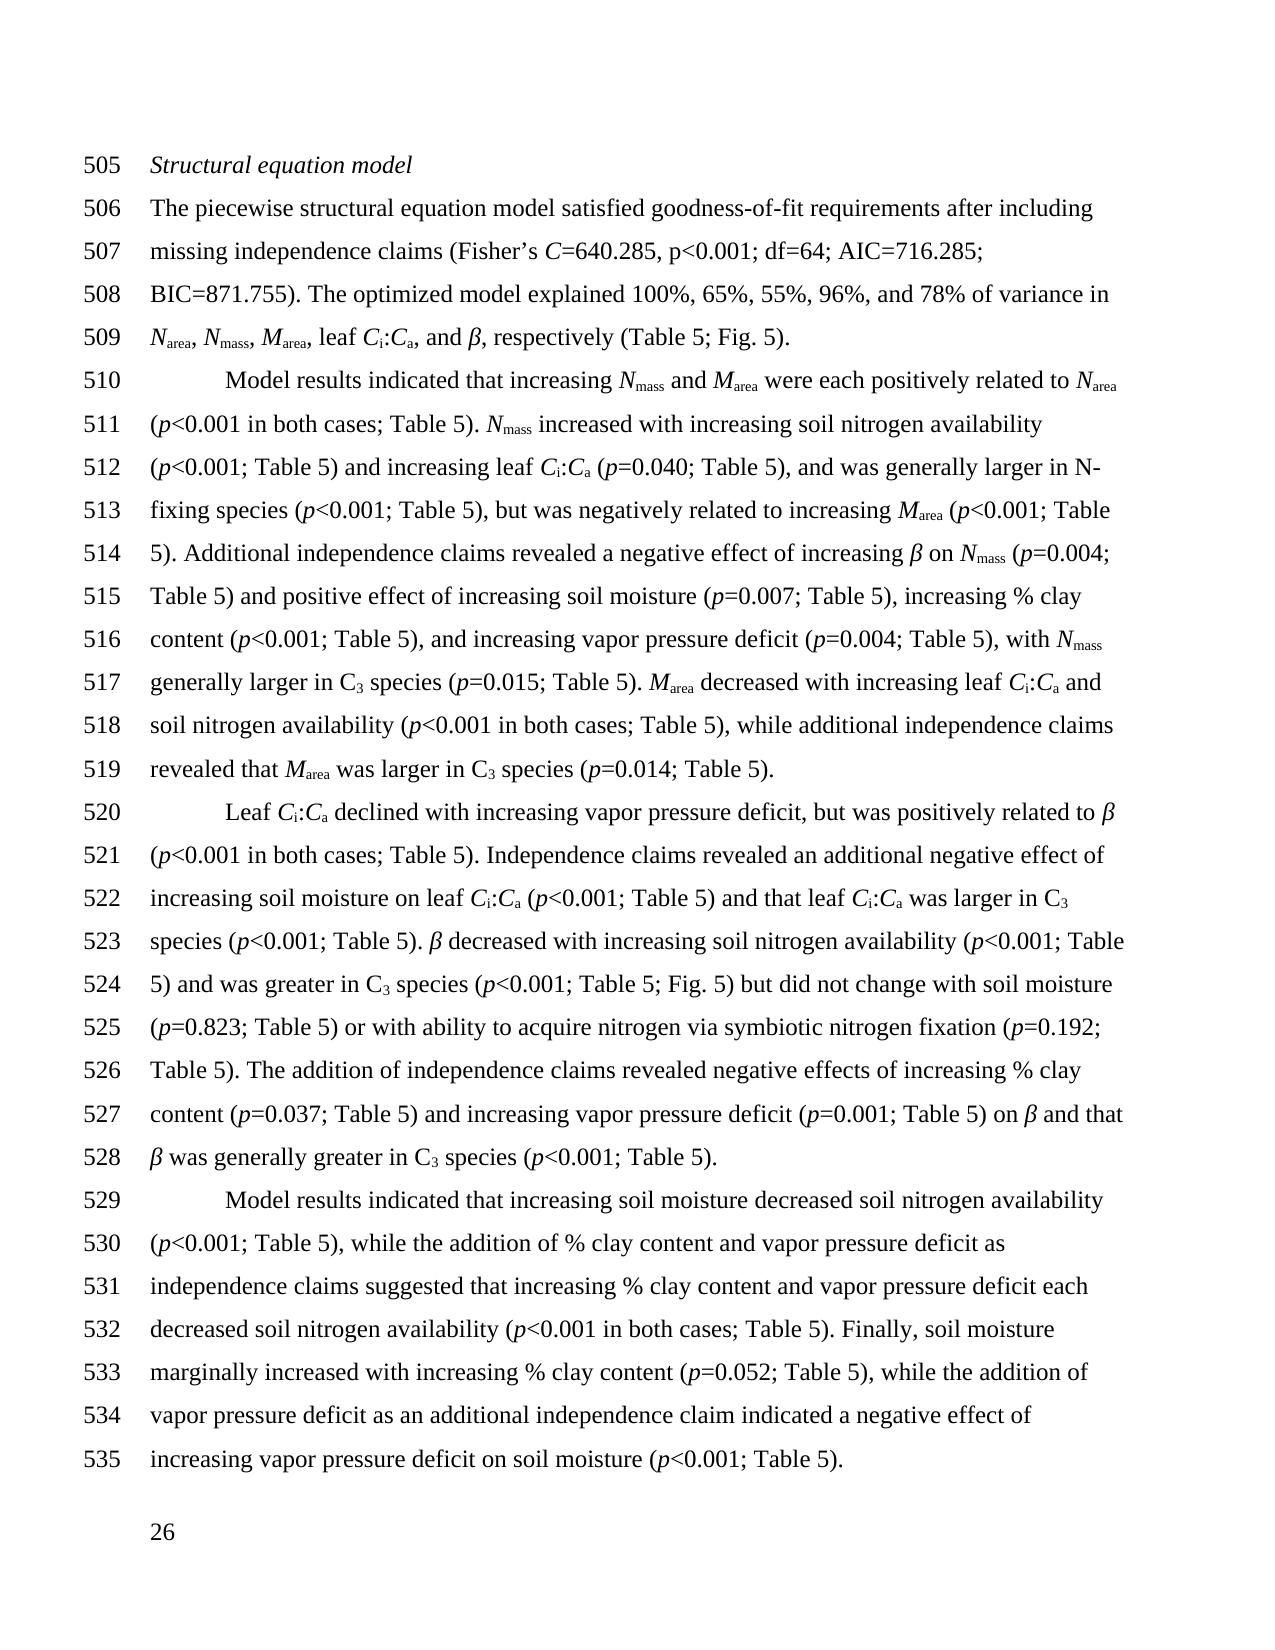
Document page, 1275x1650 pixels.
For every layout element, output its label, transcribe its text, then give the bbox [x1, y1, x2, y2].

text The piecewise structural equation model satisfied goodness-of-fit requirements after including missing independence claims (Fisher’s C=640.285, p<0.001; df=64; AIC=716.285; BIC=871.755). The optimized model explained 100%, 65%, 55%, 96%, and 78% of variance in Narea, Nmass, Marea, leaf Ci:Ca, and β, respectively (Table 5; Fig. 5). [150, 193, 1125, 351]
text Leaf Ci:Ca declined with increasing vapor pressure deficit, but was positively related to β (p<0.001 in both cases; Table 5). Independence claims revealed an additional negative effect of increasing soil moisture on leaf Ci:Ca (p<0.001; Table 5) and that leaf Ci:Ca was larger in C3 species (p<0.001; Table 5). β decreased with increasing soil nitrogen availability (p<0.001; Table 5) and was greater in C3 species (p<0.001; Table 5; Fig. 5) but did not change with soil moisture (p=0.823; Table 5) or with ability to acquire nitrogen via symbiotic nitrogen fixation (p=0.192; Table 5). The addition of independence claims revealed negative effects of increasing % clay content (p=0.037; Table 5) and increasing vapor pressure deficit (p=0.001; Table 5) on β and that β was generally greater in C3 species (p<0.001; Table 5). [150, 797, 1125, 1171]
text Model results indicated that increasing soil moisture decreased soil nitrogen availability (p<0.001; Table 5), while the addition of % clay content and vapor pressure deficit as independence claims suggested that increasing % clay content and vapor pressure deficit each decreased soil nitrogen availability (p<0.001 in both cases; Table 5). Finally, soil moisture marginally increased with increasing % clay content (p=0.052; Table 5), while the addition of vapor pressure deficit as an additional independence claim indicated a negative effect of increasing vapor pressure deficit on soil moisture (p<0.001; Table 5). [150, 1185, 1125, 1472]
text Structural equation model [150, 150, 1125, 179]
text Model results indicated that increasing Nmass and Marea were each positively related to Narea (p<0.001 in both cases; Table 5). Nmass increased with increasing soil nitrogen availability [150, 366, 1125, 437]
text (p<0.001; Table 5) and increasing leaf Ci:Ca (p=0.040; Table 5), and was generally larger in N-fixing species (p<0.001; Table 5), but was negatively related to increasing Marea (p<0.001; Table 5). Additional independence claims revealed a negative effect of increasing β on Nmass (p=0.004; Table 5) and positive effect of increasing soil moisture (p=0.007; Table 5), increasing % clay content (p<0.001; Table 5), and increasing vapor pressure deficit (p=0.004; Table 5), with Nmass generally larger in C3 species (p=0.015; Table 5). Marea decreased with increasing leaf Ci:Ca and soil nitrogen availability (p<0.001 in both cases; Table 5), while additional independence claims revealed that Marea was larger in C3 species (p=0.014; Table 5). [150, 452, 1125, 782]
